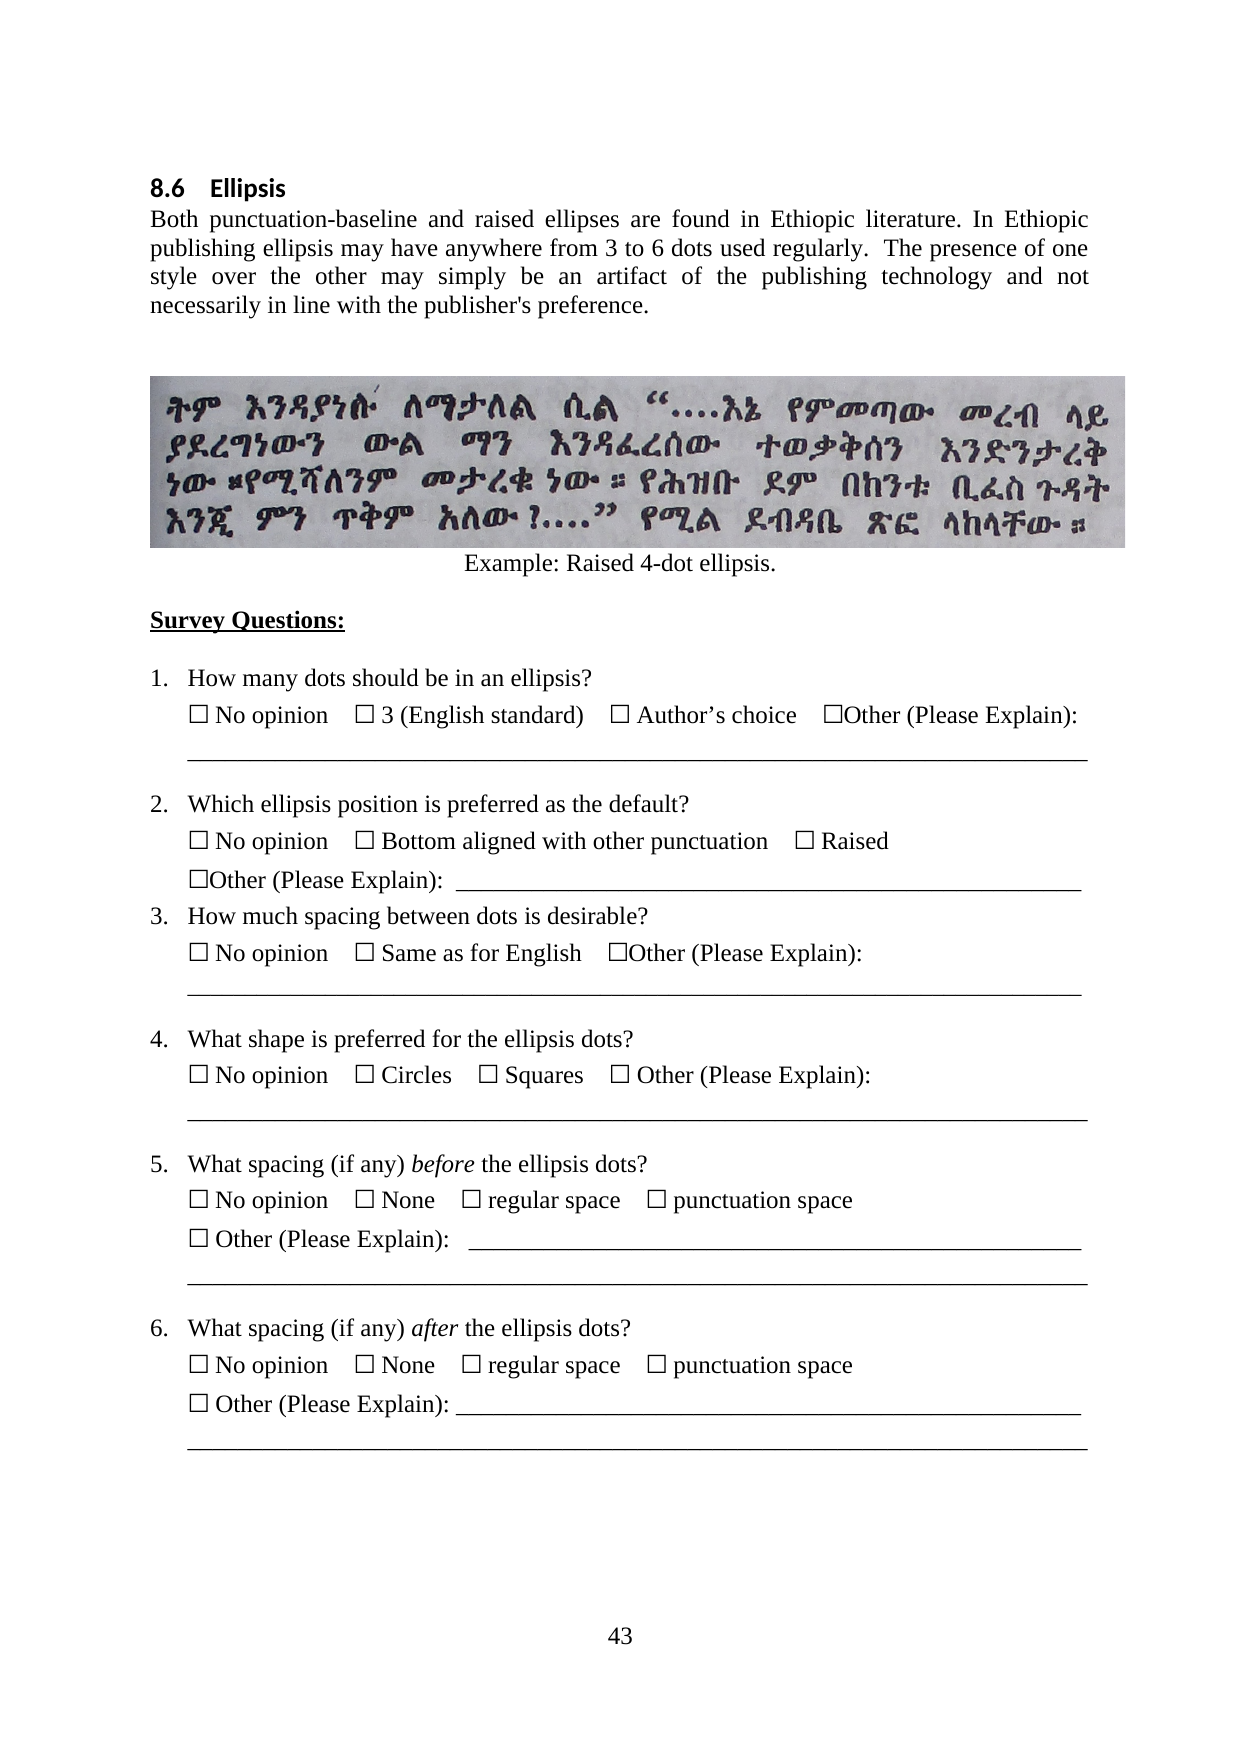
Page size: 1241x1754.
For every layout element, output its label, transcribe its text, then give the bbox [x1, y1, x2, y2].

list ☐ No opinion ☐ None ☐ regular space ☐ punctuation space ☐ Other (Please Explain): __________________________________________________ ________________________________________________________________________ [187, 1346, 1090, 1452]
text Example: Raised 4-dot ellipsis. [150, 548, 1090, 576]
list What shape is preferred for the ellipsis dots? [150, 1024, 1090, 1052]
list How many dots should be in an ellipsis? ☐ No opinion ☐ 3 (English standard) ☐ Author’s choice ☐ Other (Please Explain): ________________________________________________________________________ [150, 663, 1096, 763]
text Both punctuation-baseline and raised ellipses are found in Ethiopic literature. In Ethiopic publishing ellipsis may have anywhere from 3 to 6 dots used regularly. The presence of one style over the other may simply be an artifact of the publishing technology and not necessarily in line with the publisher's preference. [150, 204, 1090, 319]
list ☐ No opinion ☐ Circles ☐ Squares ☐ Other (Please Explain): ________________________________________________________________________ [187, 1057, 1090, 1124]
picture [150, 376, 1125, 548]
list How much spacing between dots is desirable? ☐ No opinion ☐ Same as for English ☐ Other (Please Explain): ______________________________________________________________________________ [150, 901, 1090, 999]
list ☐ No opinion ☐ None ☐ regular space ☐ punctuation space ☐ Other (Please Explain): _________________________________________________ ________________________________________________________________________ [187, 1182, 1090, 1288]
text Survey Questions: [150, 605, 1090, 634]
list What spacing (if any) before the ellipsis dots? [150, 1149, 1090, 1178]
list Which ellipsis position is preferred as the default? ☐ No opinion ☐ Bottom aligned with other punctuation ☐ Raised ☐ Other (Please Explain): __________________________________________________ [150, 789, 1090, 896]
subtitle Ellipsis [150, 171, 1090, 204]
list What spacing (if any) after the ellipsis dots? [150, 1313, 1090, 1342]
